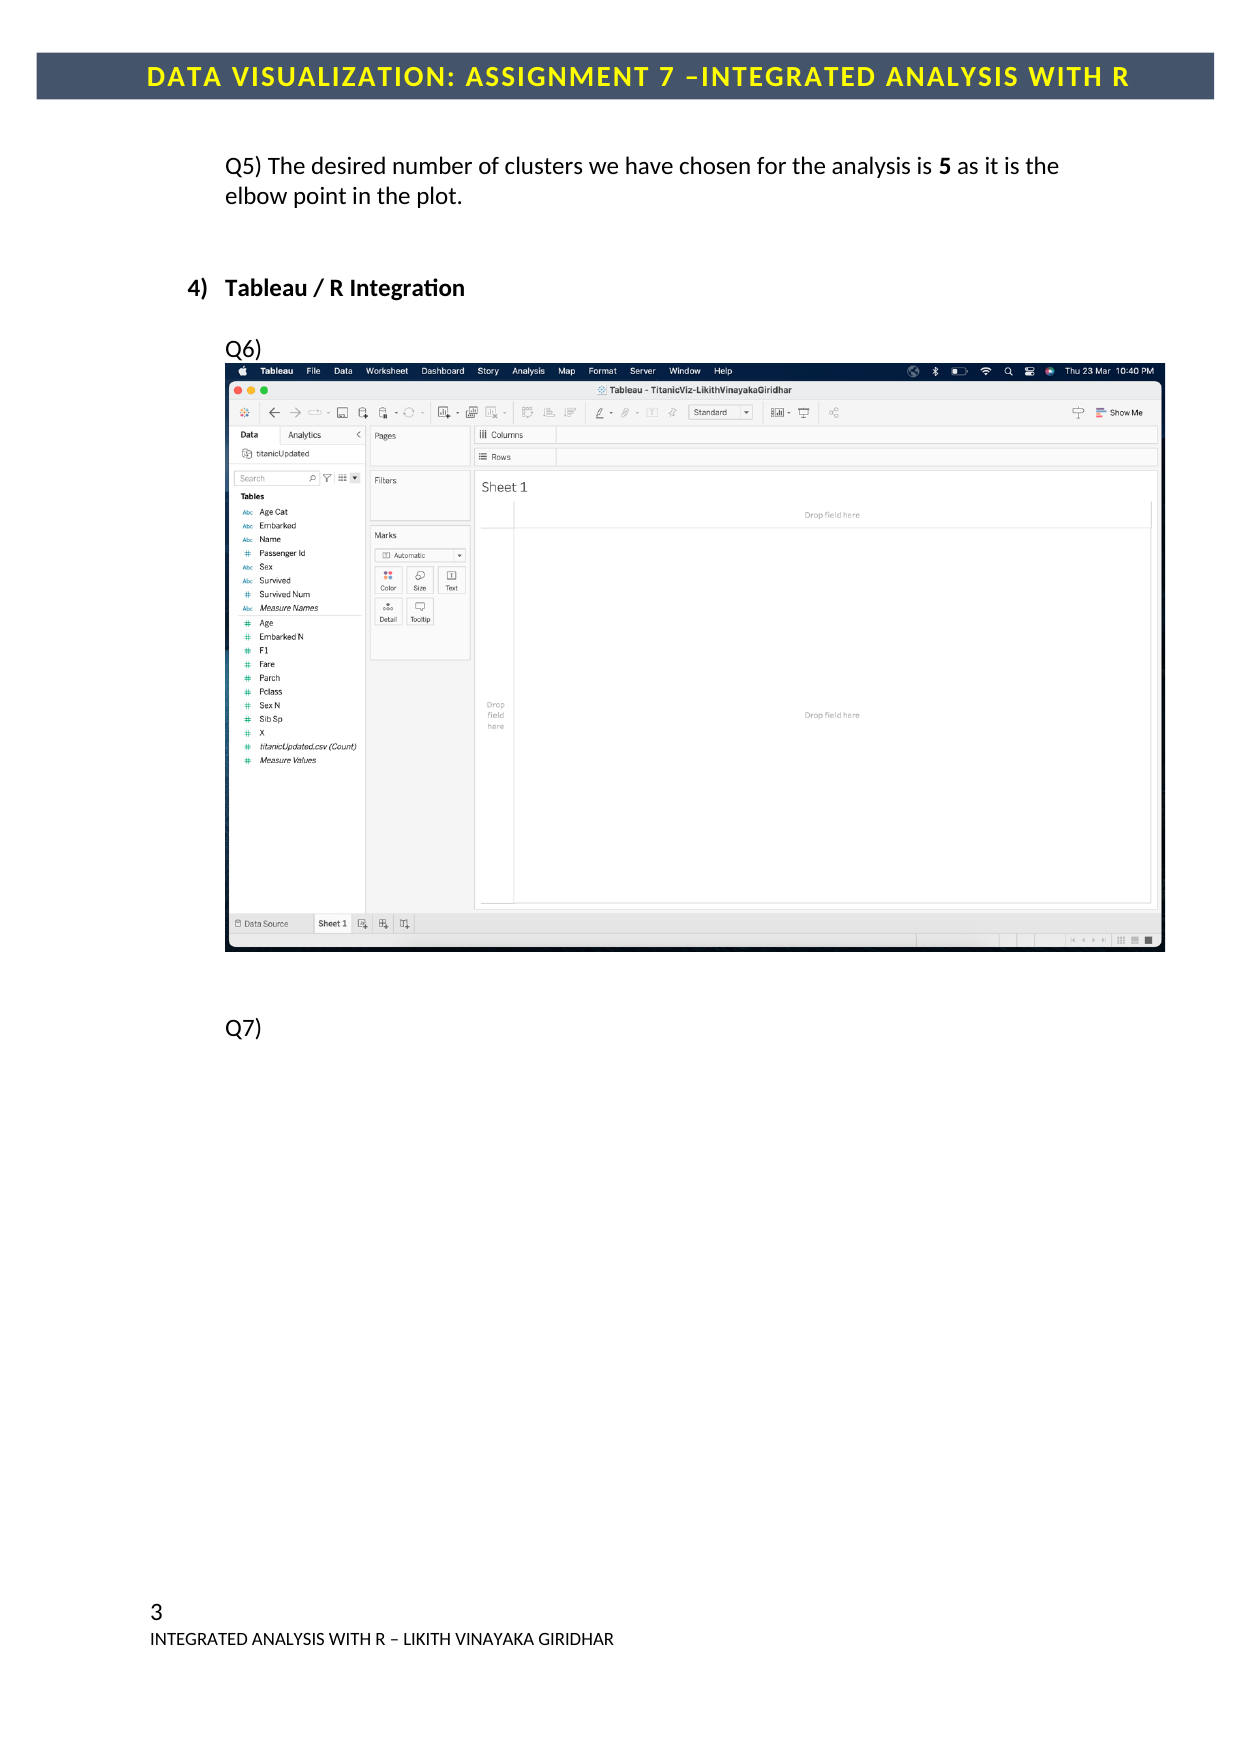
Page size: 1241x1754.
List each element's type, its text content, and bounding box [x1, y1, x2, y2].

list Tableau / R Integration [187, 272, 1090, 303]
list Q6) [225, 333, 1090, 363]
picture [225, 363, 1166, 952]
list Q5) The desired number of clusters we have chosen for the analysis is 5 as it is the elbow point in the plot. [225, 150, 1090, 211]
list Q7) [225, 1012, 1090, 1043]
